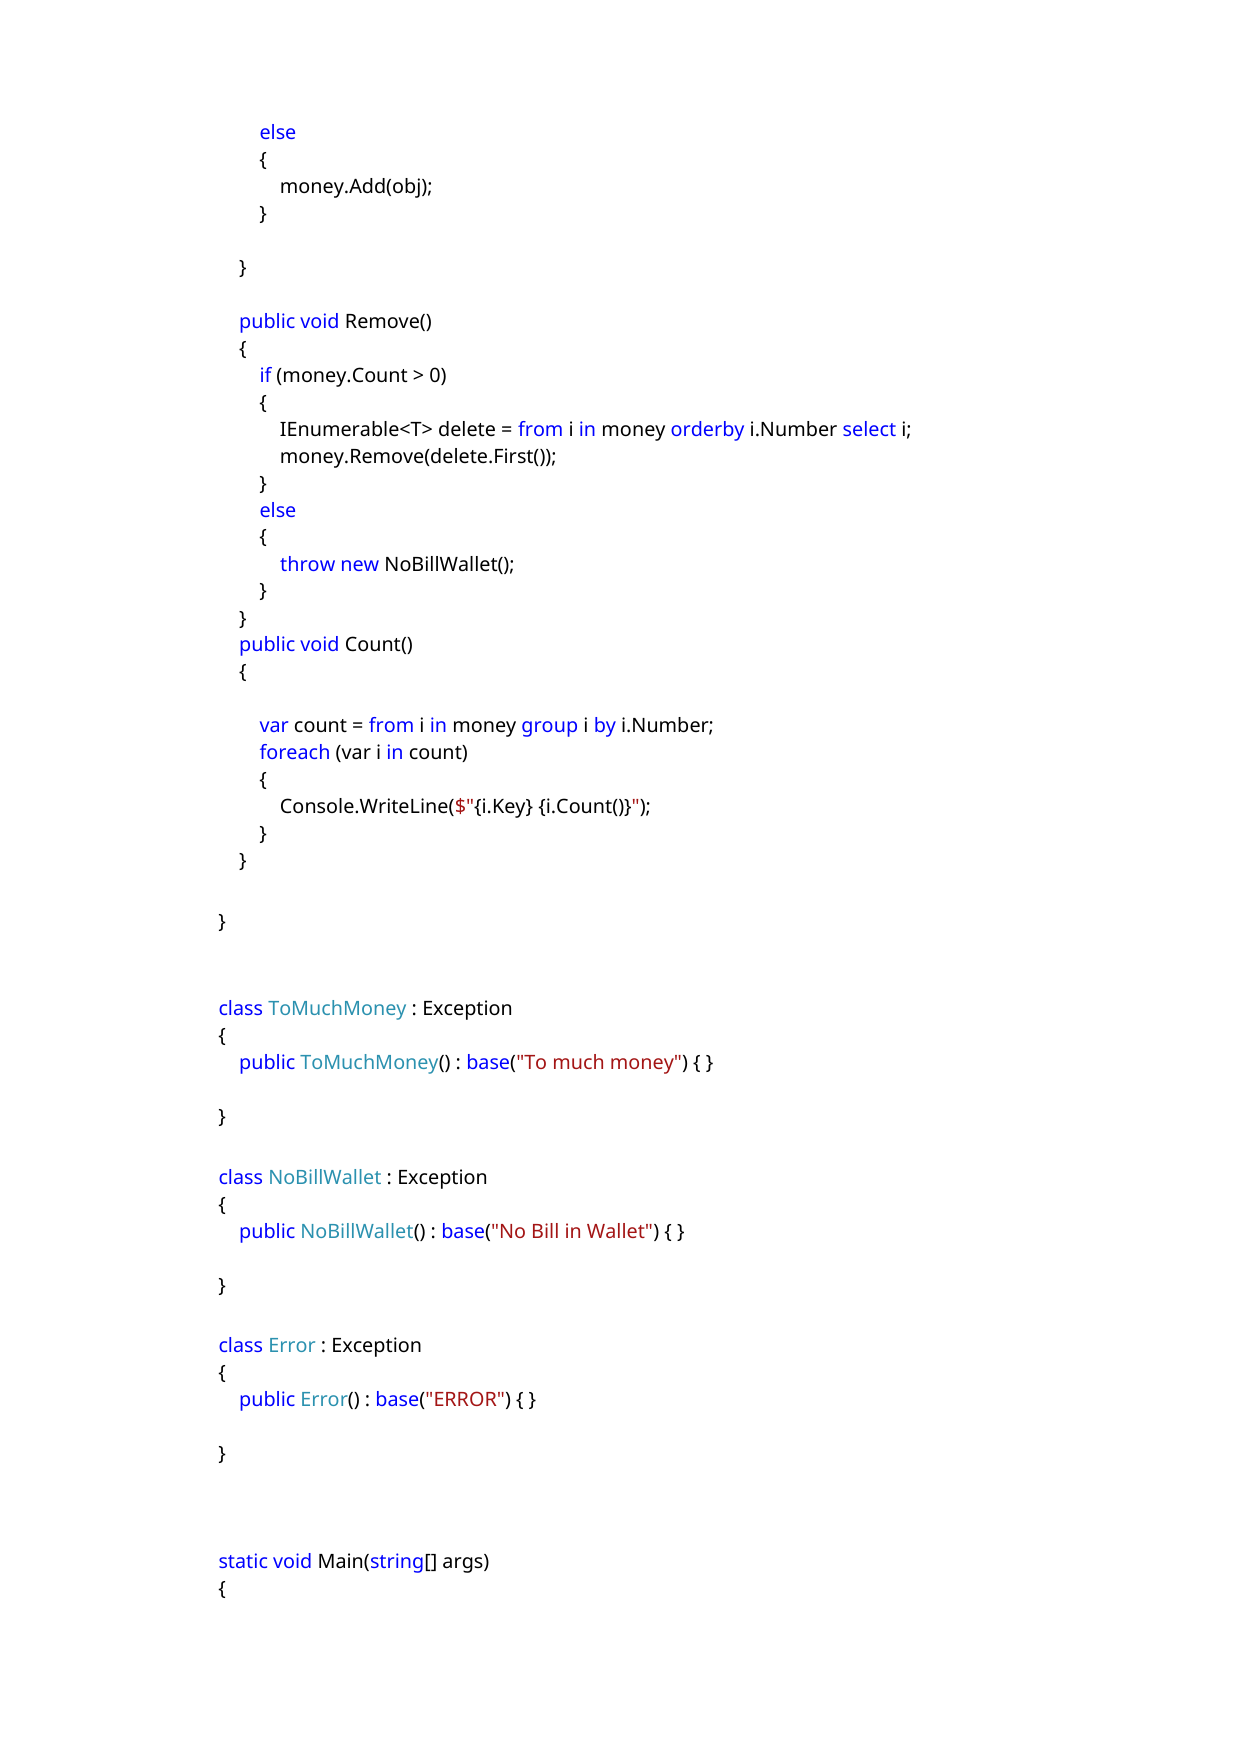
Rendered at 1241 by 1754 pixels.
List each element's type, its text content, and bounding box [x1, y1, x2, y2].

text } [177, 1102, 1152, 1129]
text } [177, 1439, 1152, 1466]
text } [177, 199, 1152, 226]
text { [177, 1190, 1152, 1217]
text } [177, 907, 1152, 934]
text static void Main(string[] args) [177, 1547, 1152, 1574]
text } [177, 577, 1152, 604]
text { [177, 658, 1152, 685]
text { [177, 1022, 1152, 1048]
text var count = from i in money group i by i.Number; [177, 712, 1152, 739]
text } [177, 469, 1152, 496]
text else [177, 118, 1152, 145]
text } [177, 847, 1152, 873]
text IEnumerable<T> delete = from i in money orderby i.Number select i; [177, 415, 1152, 442]
text { [177, 334, 1152, 361]
text } [177, 604, 1152, 631]
text if (money.Count > 0) [177, 361, 1152, 388]
text class Error : Exception [177, 1331, 1152, 1358]
text throw new NoBillWallet(); [177, 550, 1152, 577]
text { [177, 1574, 1152, 1601]
text } [177, 1271, 1152, 1298]
text } [177, 819, 1152, 847]
text public void Remove() [177, 307, 1152, 334]
text Console.WriteLine($"{i.Key} {i.Count()}"); [177, 793, 1152, 819]
text money.Remove(delete.First()); [177, 442, 1152, 469]
text public ToMuchMoney() : base("To much money") { } [177, 1048, 1152, 1076]
text { [177, 388, 1152, 415]
text foreach (var i in count) [177, 739, 1152, 766]
text else [177, 496, 1152, 523]
text public void Count() [177, 631, 1152, 658]
text public NoBillWallet() : base("No Bill in Wallet") { } [177, 1217, 1152, 1244]
text class NoBillWallet : Exception [177, 1163, 1152, 1190]
text class ToMuchMoney : Exception [177, 994, 1152, 1022]
text { [177, 145, 1152, 172]
text { [177, 766, 1152, 793]
text } [177, 253, 1152, 280]
text { [177, 523, 1152, 550]
text { [177, 1358, 1152, 1385]
text money.Add(obj); [177, 172, 1152, 199]
text public Error() : base("ERROR") { } [177, 1385, 1152, 1412]
